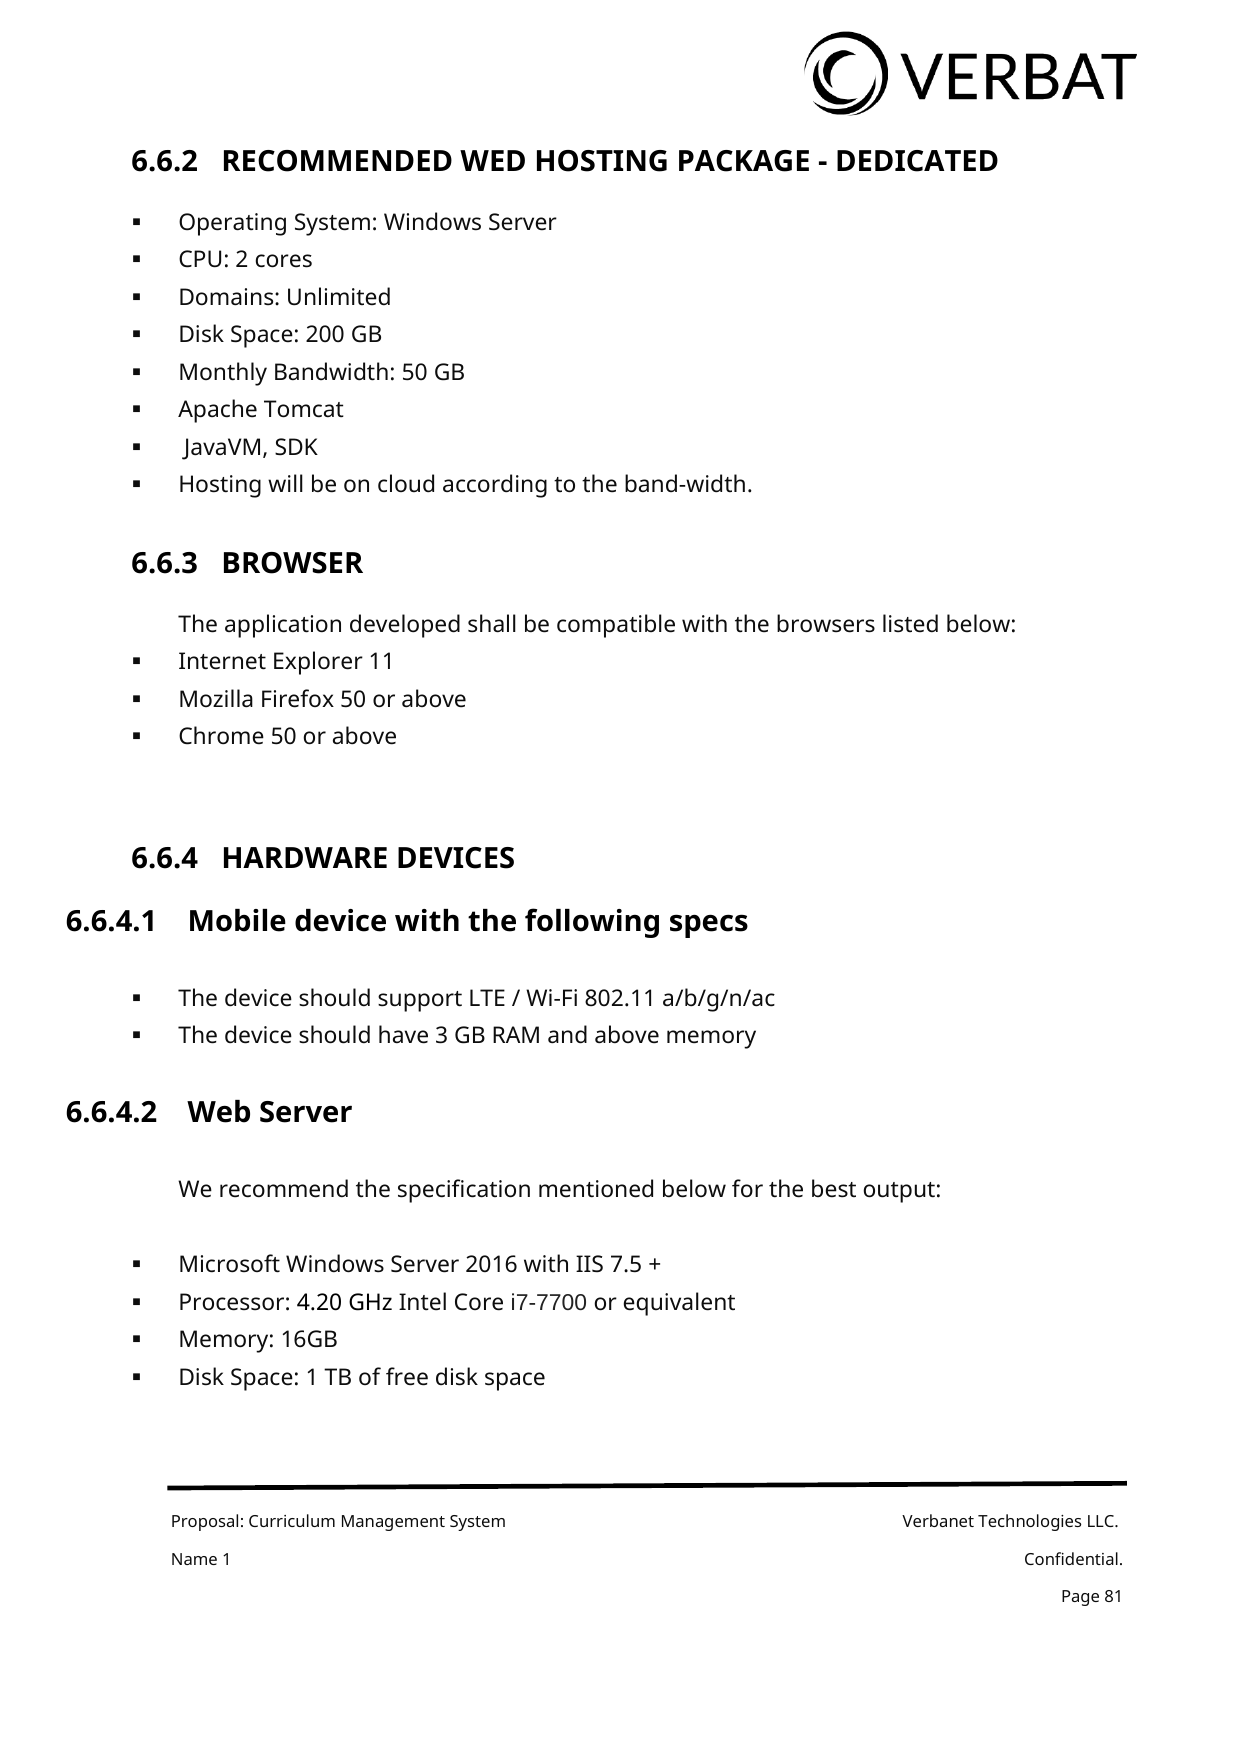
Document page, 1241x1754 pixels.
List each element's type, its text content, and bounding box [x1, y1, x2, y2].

list Memory: 16GB [131, 1318, 1053, 1355]
list Disk Space: 200 GB [131, 313, 1053, 350]
subtitle RECOMMENDED WED HOSTING PACKAGE - DEDICATED [131, 141, 1053, 180]
list CPU: 2 cores [131, 238, 1053, 275]
list Disk Space: 1 TB of free disk space [131, 1355, 1053, 1393]
list Operating System: Windows Server [131, 200, 1053, 238]
text We recommend the specification mentioned below for the best output: [178, 1168, 1053, 1205]
subtitle HARDWARE DEVICES [131, 837, 1053, 877]
list JavaVM, SDK [131, 425, 1053, 463]
list Processor: 4.20 GHz Intel Core i7-7700 or equivalent [131, 1280, 1053, 1318]
subtitle BROWSER [131, 543, 1053, 582]
list Domains: Unlimited [131, 275, 1053, 313]
list The device should have 3 GB RAM and above memory [131, 1013, 1053, 1051]
list The device should support LTE / Wi-Fi 802.11 a/b/g/n/ac [131, 976, 1053, 1013]
list Monthly Bandwidth: 50 GB [131, 350, 1053, 388]
list Internet Explorer 11 [131, 640, 1053, 677]
list Chrome 50 or above [131, 715, 1053, 752]
list Mozilla Firefox 50 or above [131, 677, 1053, 715]
subtitle Mobile device with the following specs [66, 901, 1053, 938]
list Hosting will be on cloud according to the band-width. [131, 463, 1053, 500]
text The application developed shall be compatible with the browsers listed below: [178, 602, 1053, 640]
picture [800, 27, 1138, 116]
list Microsoft Windows Server 2016 with IIS 7.5 + [131, 1243, 1053, 1280]
list Apache Tomcat [131, 388, 1053, 425]
subtitle Web Server [66, 1093, 1053, 1130]
